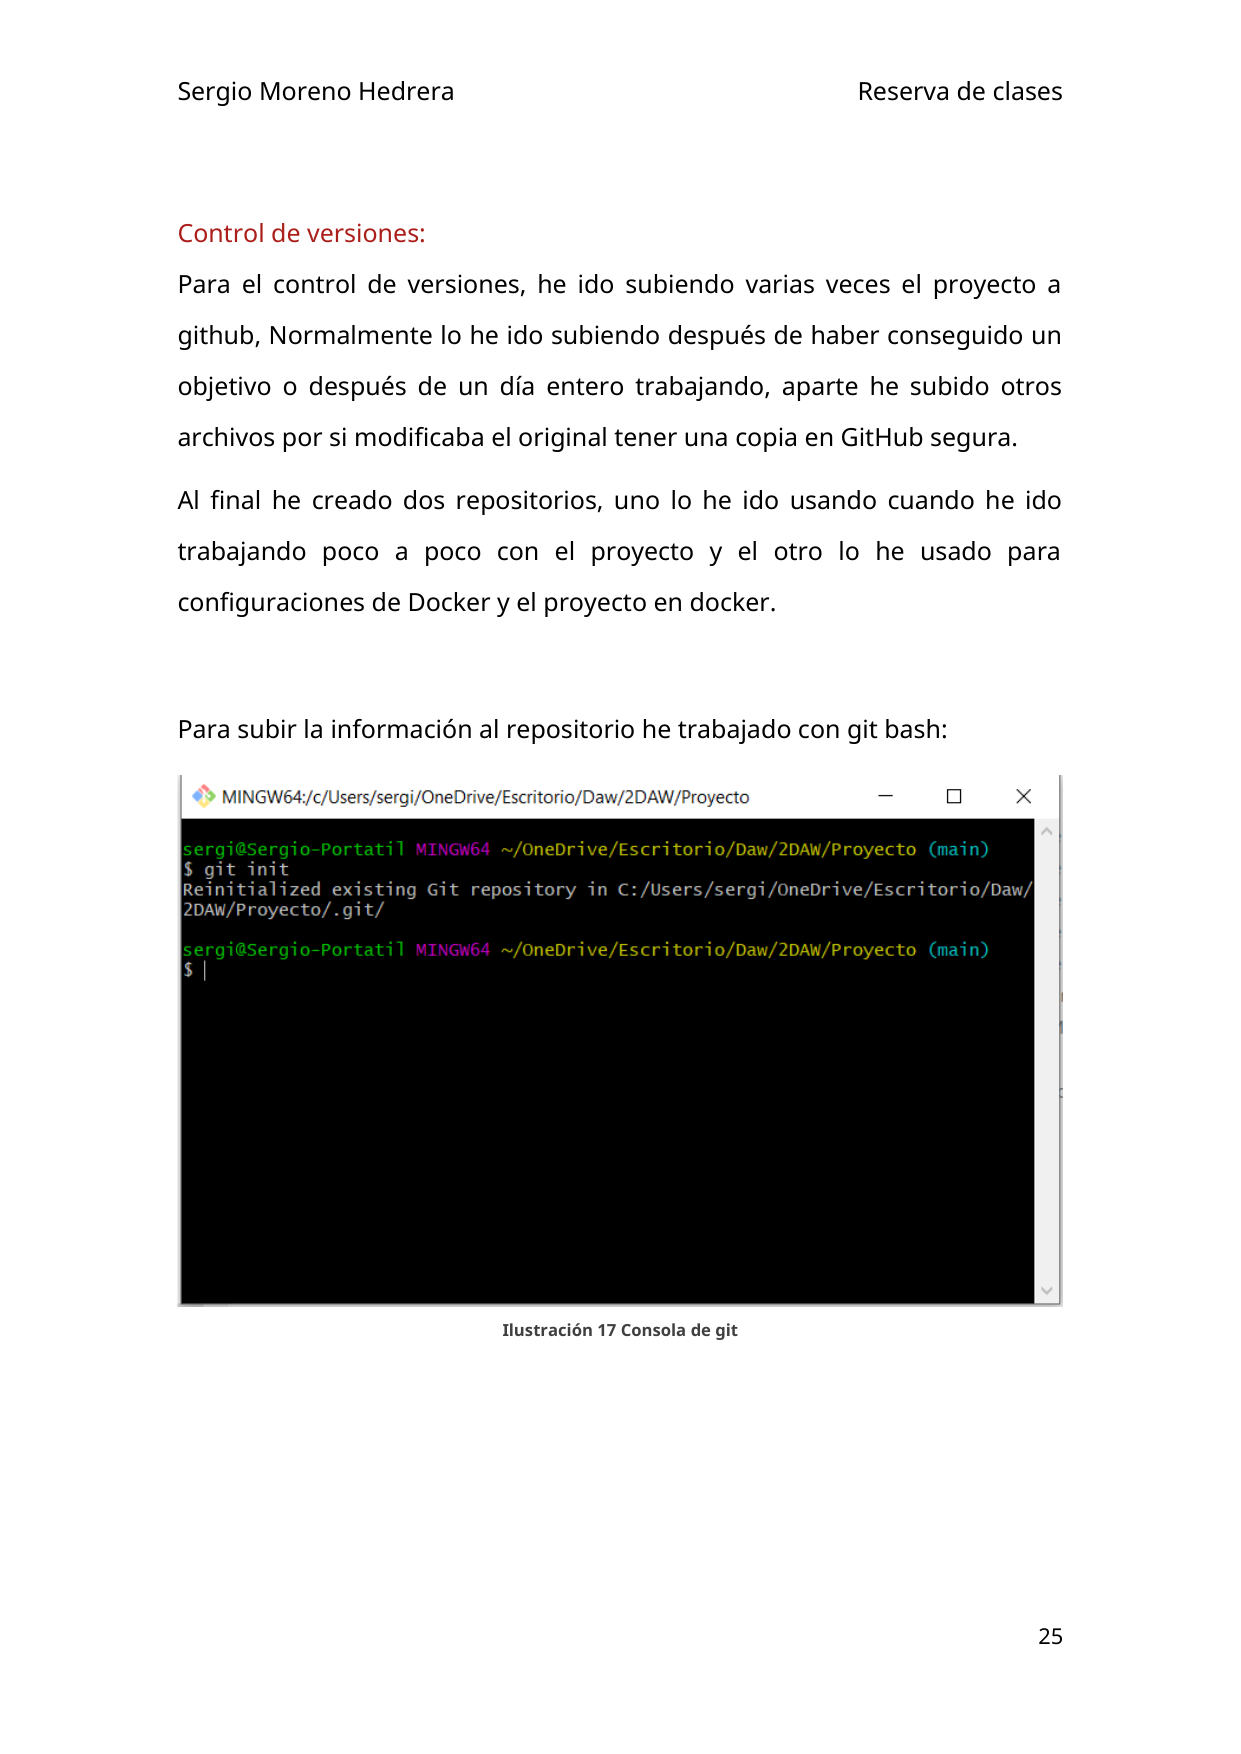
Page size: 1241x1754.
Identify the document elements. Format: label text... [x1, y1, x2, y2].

picture [177, 775, 1063, 1307]
text Para el control de versiones, he ido subiendo varias veces el proyecto a github, Normalmente lo he ido subiendo después de haber conseguido un objetivo o después de un día entero trabajando, aparte he subido otros archivos por si modificaba el original tener una copia en GitHub segura. [177, 266, 1063, 453]
text Al final he creado dos repositorios, uno lo he ido usando cuando he ido trabajando poco a poco con el proyecto y el otro lo he usado para configuraciones de Docker y el proyecto en docker. [177, 483, 1063, 619]
subtitle Control de versiones: [177, 215, 1063, 249]
text Para subir la información al repositorio he trabajado con git bash: [177, 712, 1063, 746]
text Ilustración 17 Consola de git [177, 1319, 1063, 1342]
